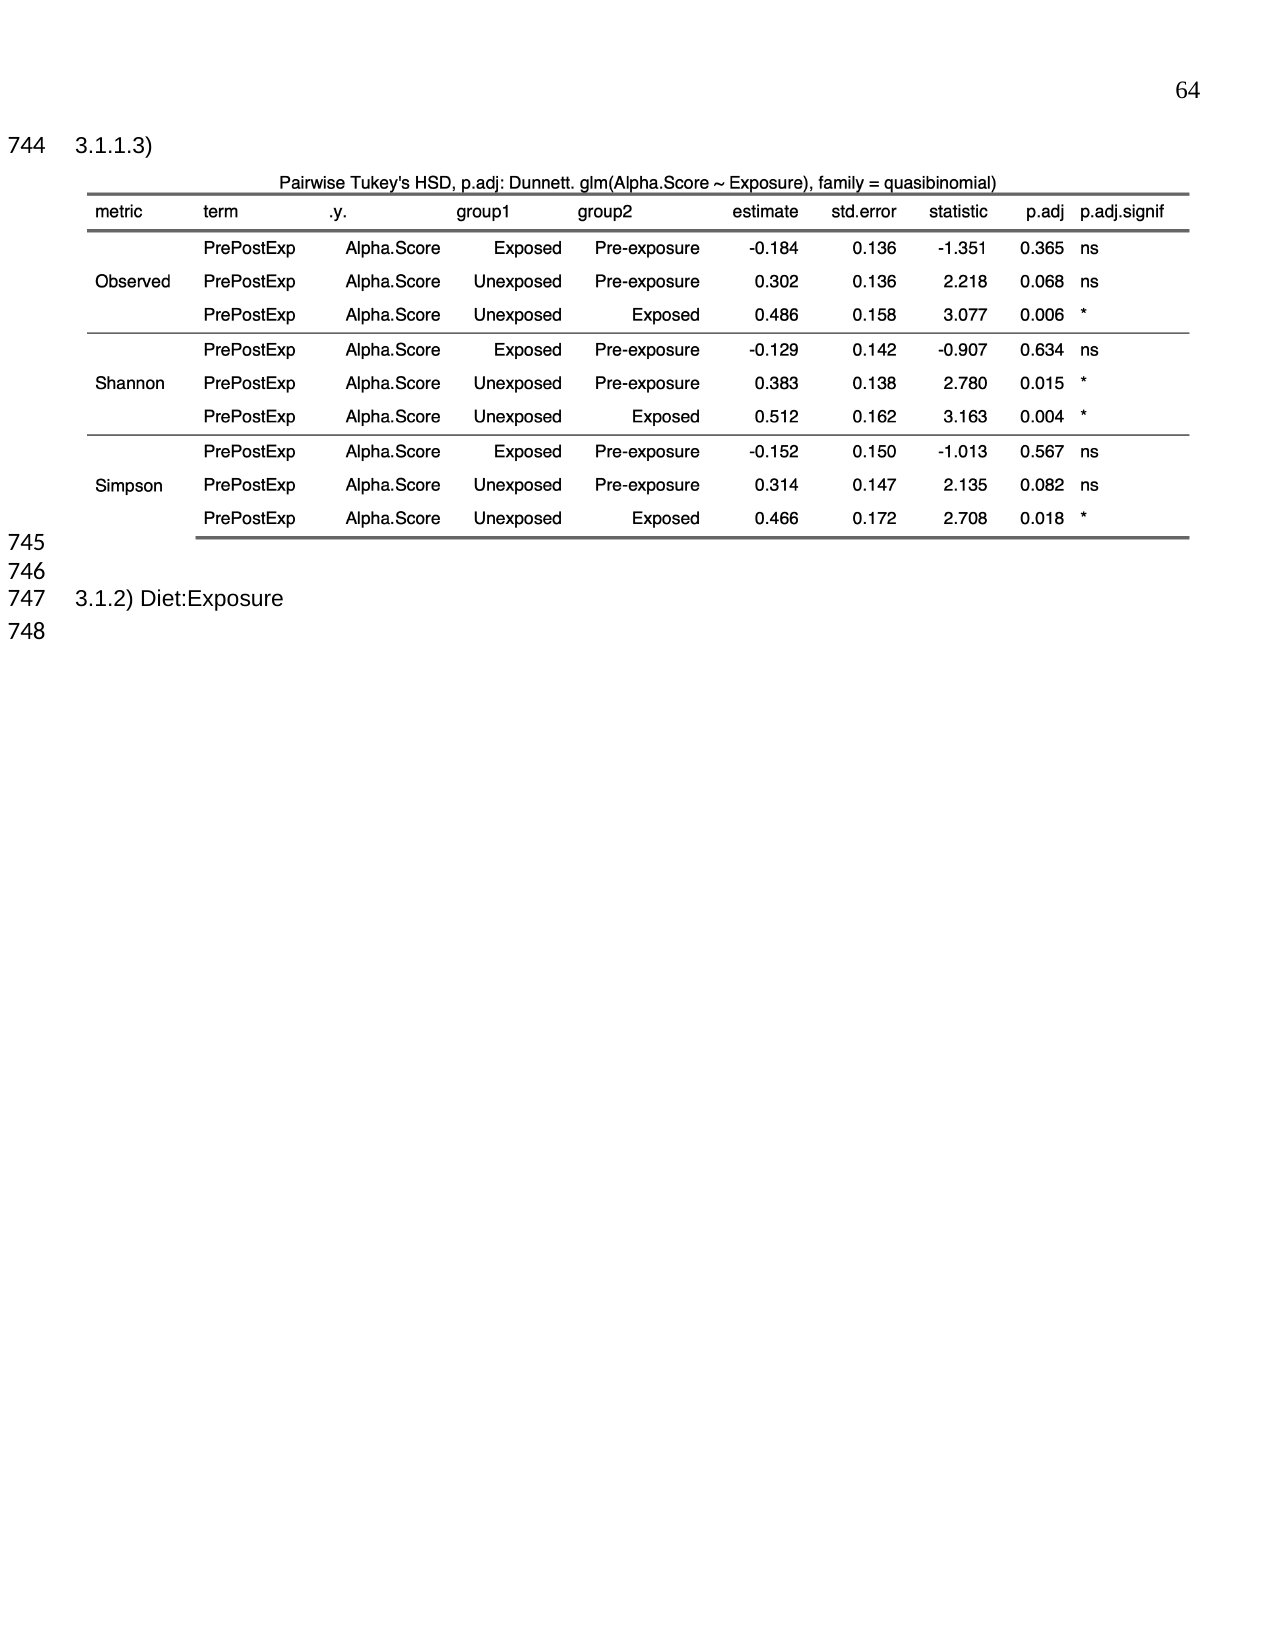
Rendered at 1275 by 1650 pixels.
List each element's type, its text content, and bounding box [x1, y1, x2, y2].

text 3.1.2) Diet:Exposure [75, 585, 1200, 612]
text 3.1.1.3) [75, 132, 1200, 163]
picture [75, 163, 1200, 551]
